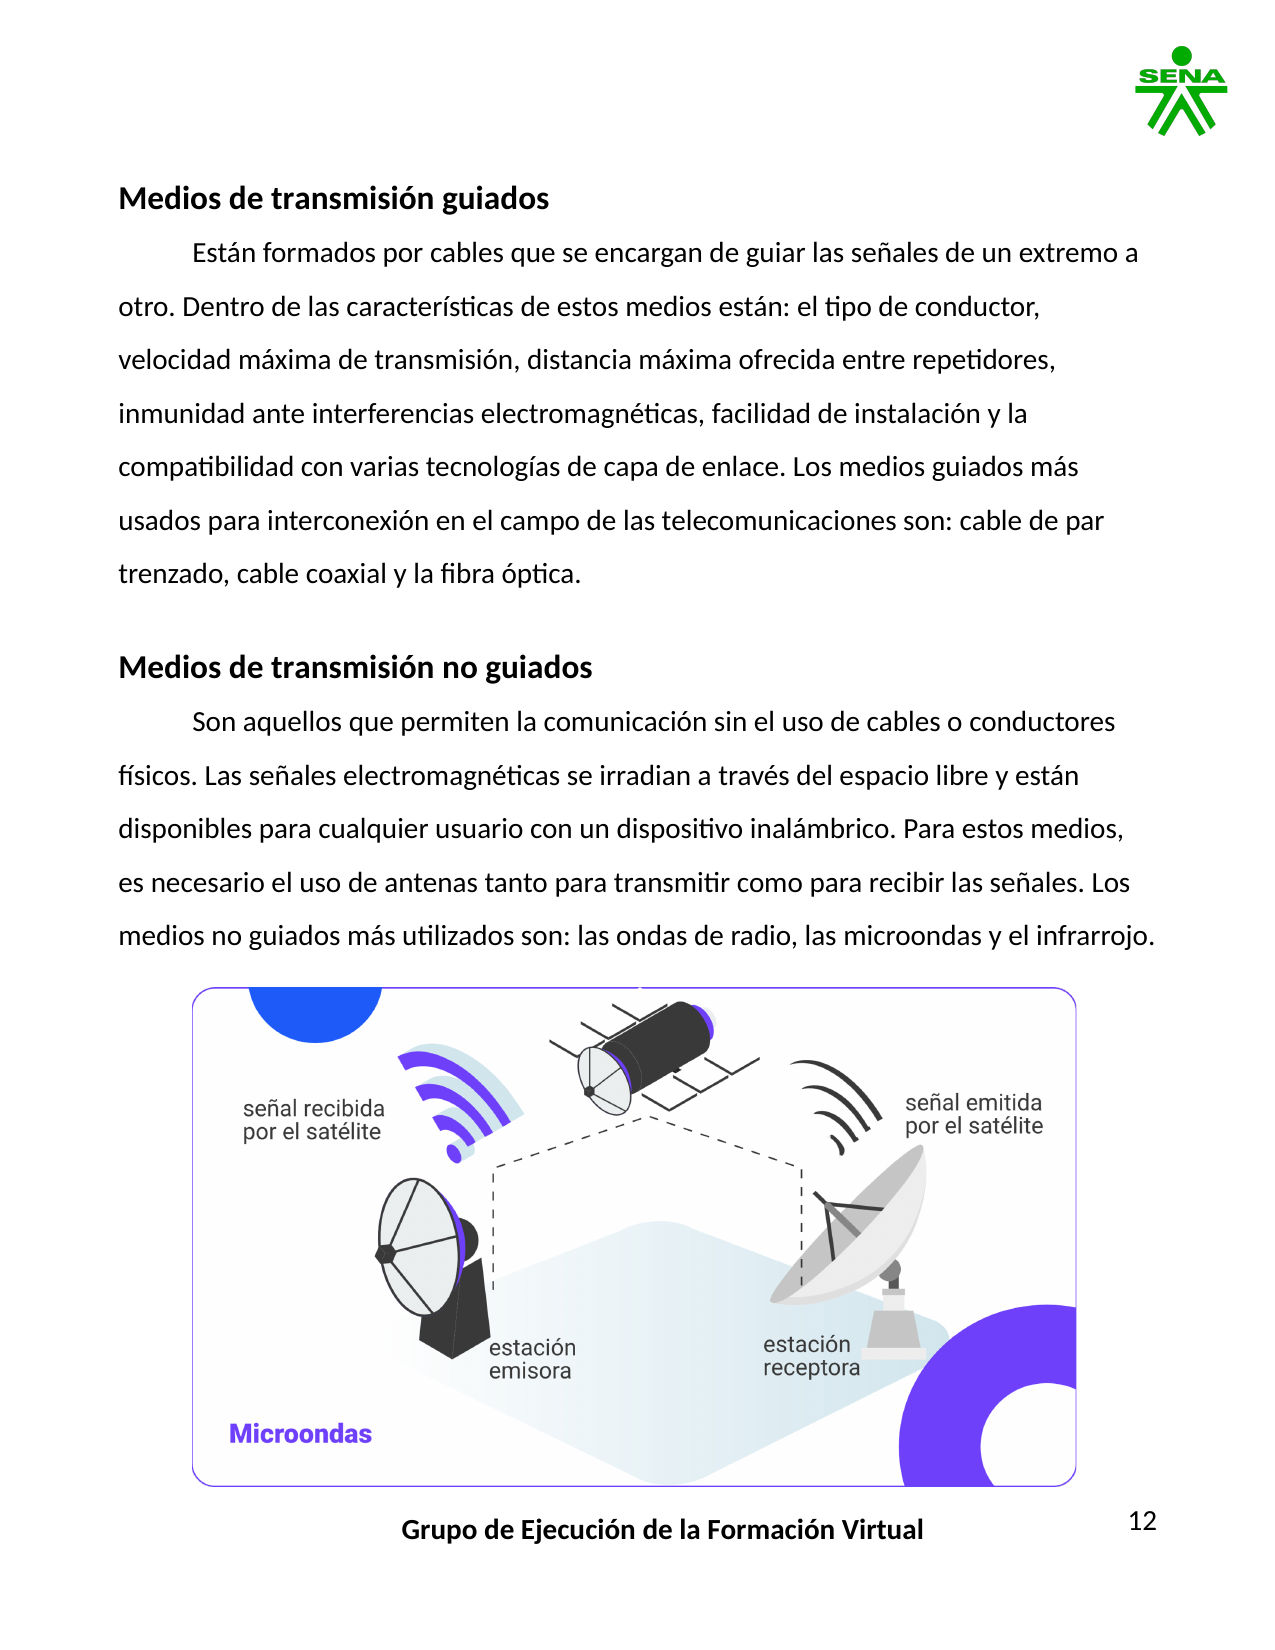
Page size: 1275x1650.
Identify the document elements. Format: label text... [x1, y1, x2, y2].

picture [1135, 46, 1228, 136]
text Están formados por cables que se encargan de guiar las señales de un extremo a otro. Dentro de las características de estos medios están: el tipo de conductor, velocidad máxima de transmisión, distancia máxima ofrecida entre repetidores, inmunidad ante interferencias electromagnéticas, facilidad de instalación y la compatibilidad con varias tecnologías de capa de enlace. Los medios guiados más usados para interconexión en el campo de las telecomunicaciones son: cable de par trenzado, cable coaxial y la fibra óptica. [118, 234, 1157, 591]
subtitle Medios de transmisión no guiados [118, 646, 1157, 687]
picture [192, 987, 1077, 1487]
text Son aquellos que permiten la comunicación sin el uso de cables o conductores físicos. Las señales electromagnéticas se irradian a través del espacio libre y están disponibles para cualquier usuario con un dispositivo inalámbrico. Para estos medios, es necesario el uso de antenas tanto para transmitir como para recibir las señales. Los medios no guiados más utilizados son: las ondas de radio, las microondas y el infrarrojo. [118, 703, 1157, 953]
subtitle Medios de transmisión guiados [118, 177, 1157, 218]
